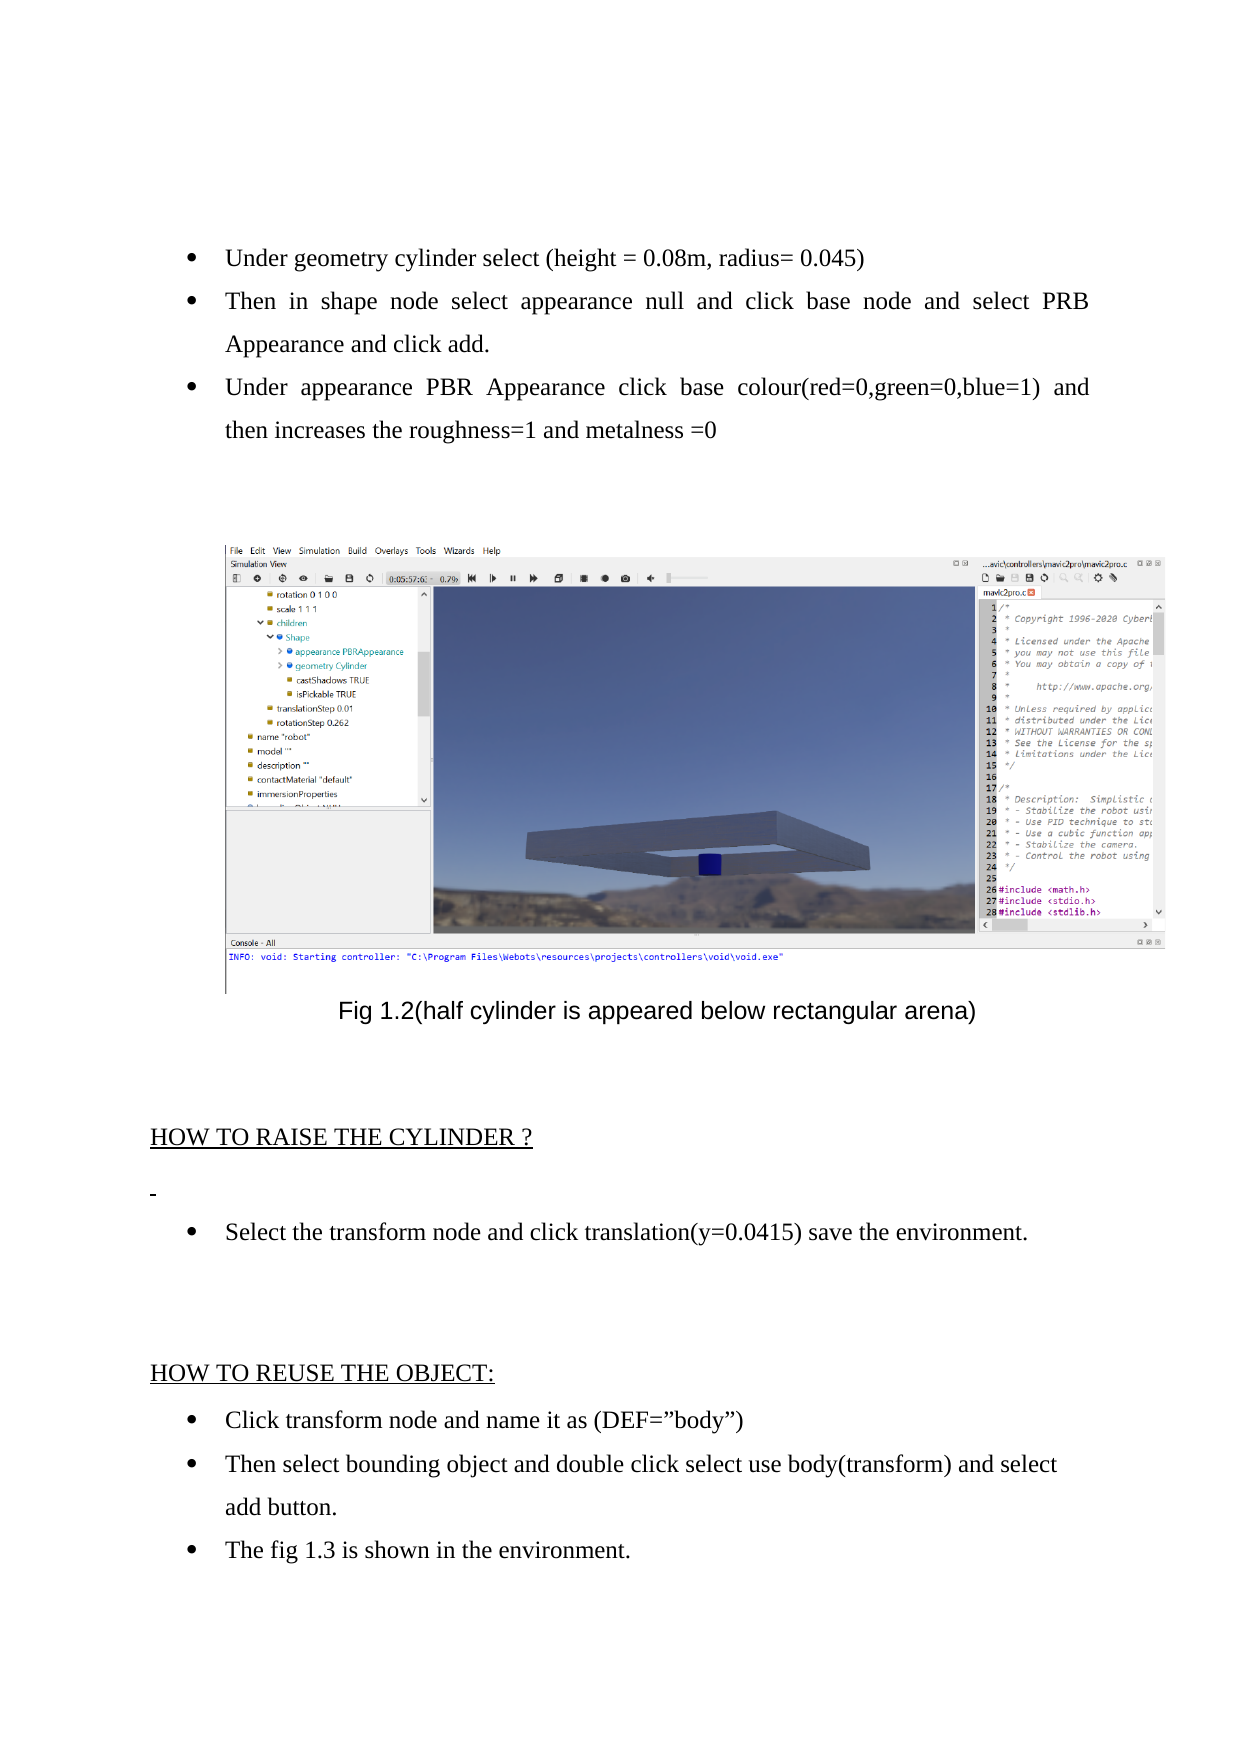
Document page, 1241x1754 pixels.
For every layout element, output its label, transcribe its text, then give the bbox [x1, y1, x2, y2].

list Under geometry cylinder select (height = 0.08m, radius= 0.045) [187, 243, 1090, 272]
text HOW TO RAISE THE CYLINDER ? [150, 1122, 1090, 1151]
picture [225, 545, 1166, 994]
list Under appearance PBR Appearance click base colour(red=0,green=0,blue=1) and then increases the roughness=1 and metalness =0 [187, 372, 1090, 444]
list Fig 1.2(half cylinder is appeared below rectangular arena) [225, 996, 1090, 1025]
list The fig 1.3 is shown in the environment. [187, 1535, 1090, 1564]
list Then select bounding object and double click select use body(transform) and select add button. [187, 1449, 1090, 1521]
list Select the transform node and click translation(y=0.0415) save the environment. [187, 1217, 1090, 1246]
text HOW TO REUSE THE OBJECT: [150, 1358, 1090, 1387]
list Then in shape node select appearance null and click base node and select PRB Appearance and click add. [187, 286, 1090, 358]
list Click transform node and name it as (DEF=”body”) [187, 1406, 1090, 1434]
